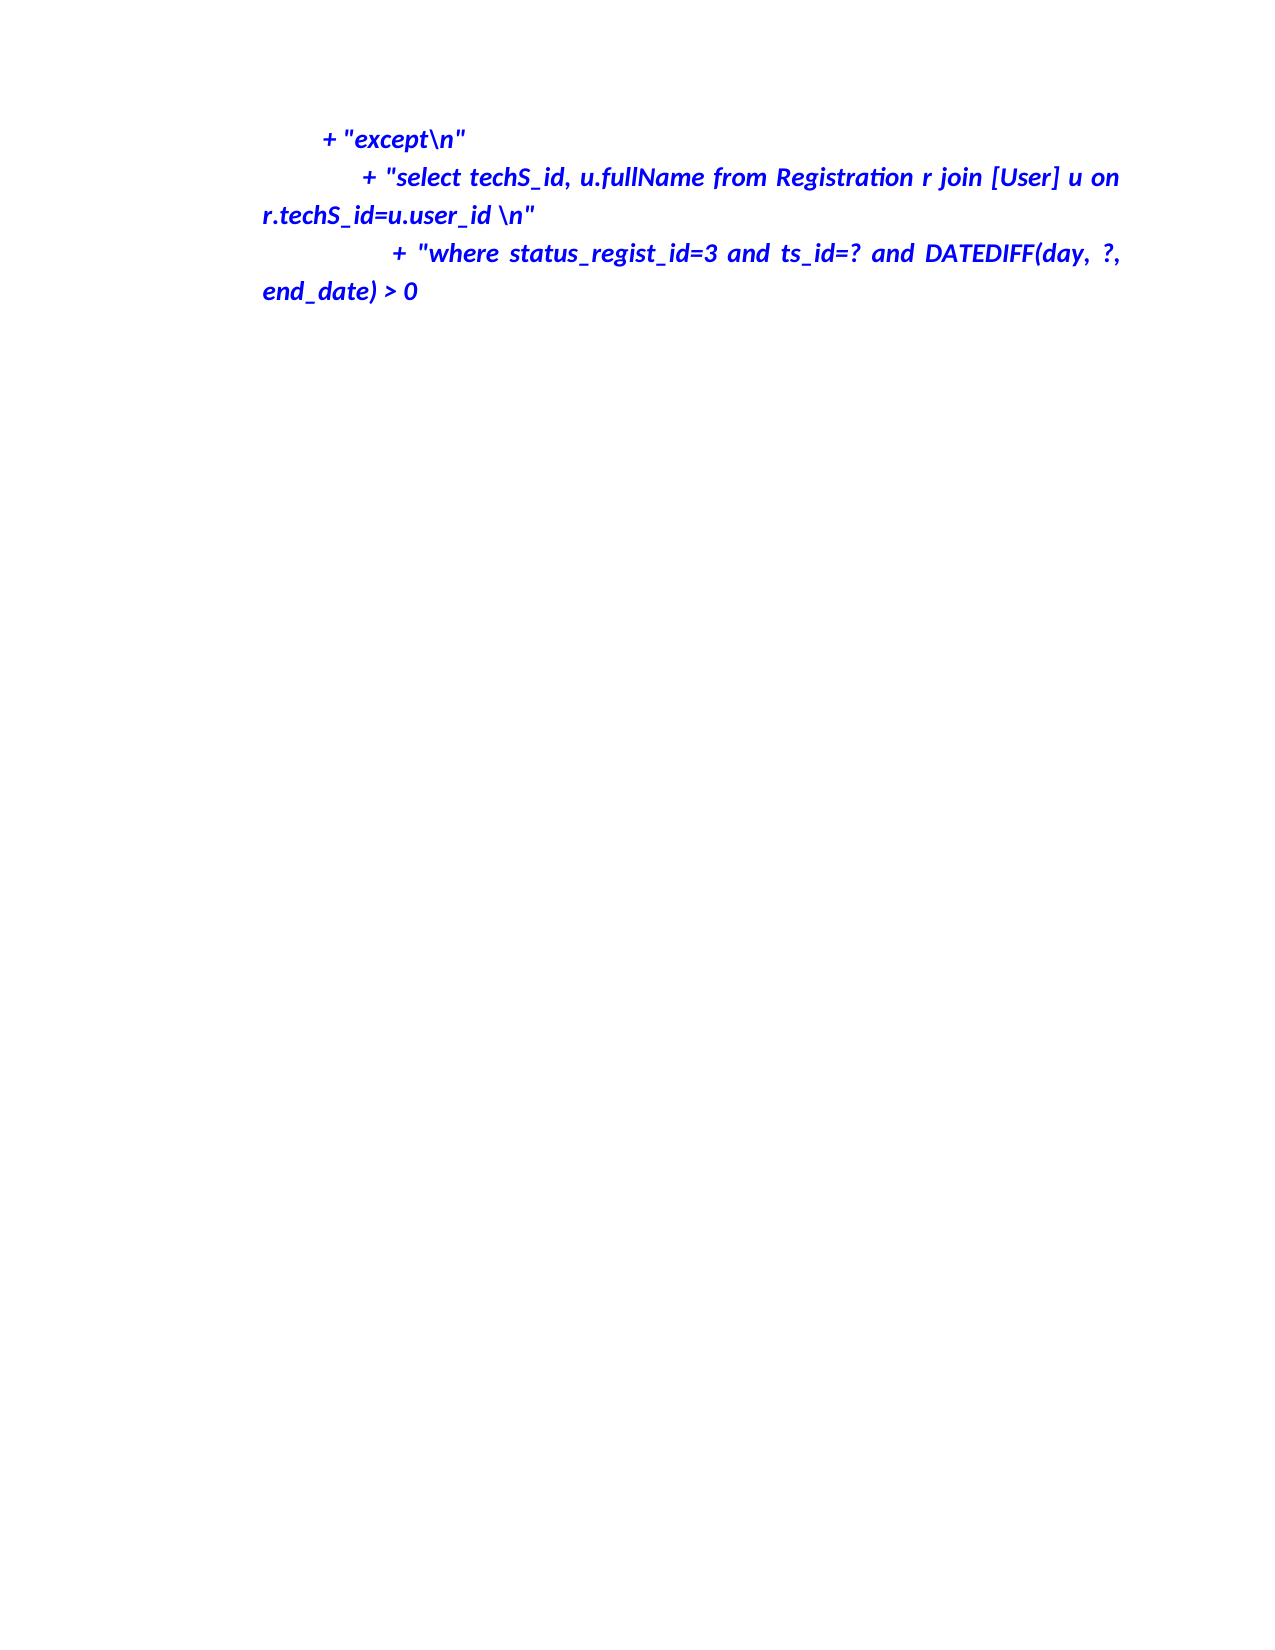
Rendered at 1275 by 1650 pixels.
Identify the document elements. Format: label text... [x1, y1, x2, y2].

text + "where status_regist_id=3 and ts_id=? and DATEDIFF(day, ?, end_date) > 0 [225, 236, 1125, 307]
text + "except\n" [225, 122, 1125, 155]
text + "select techS_id, u.fullName from Registration r join [User] u on r.techS_id=u.user_id \n" [225, 160, 1125, 231]
